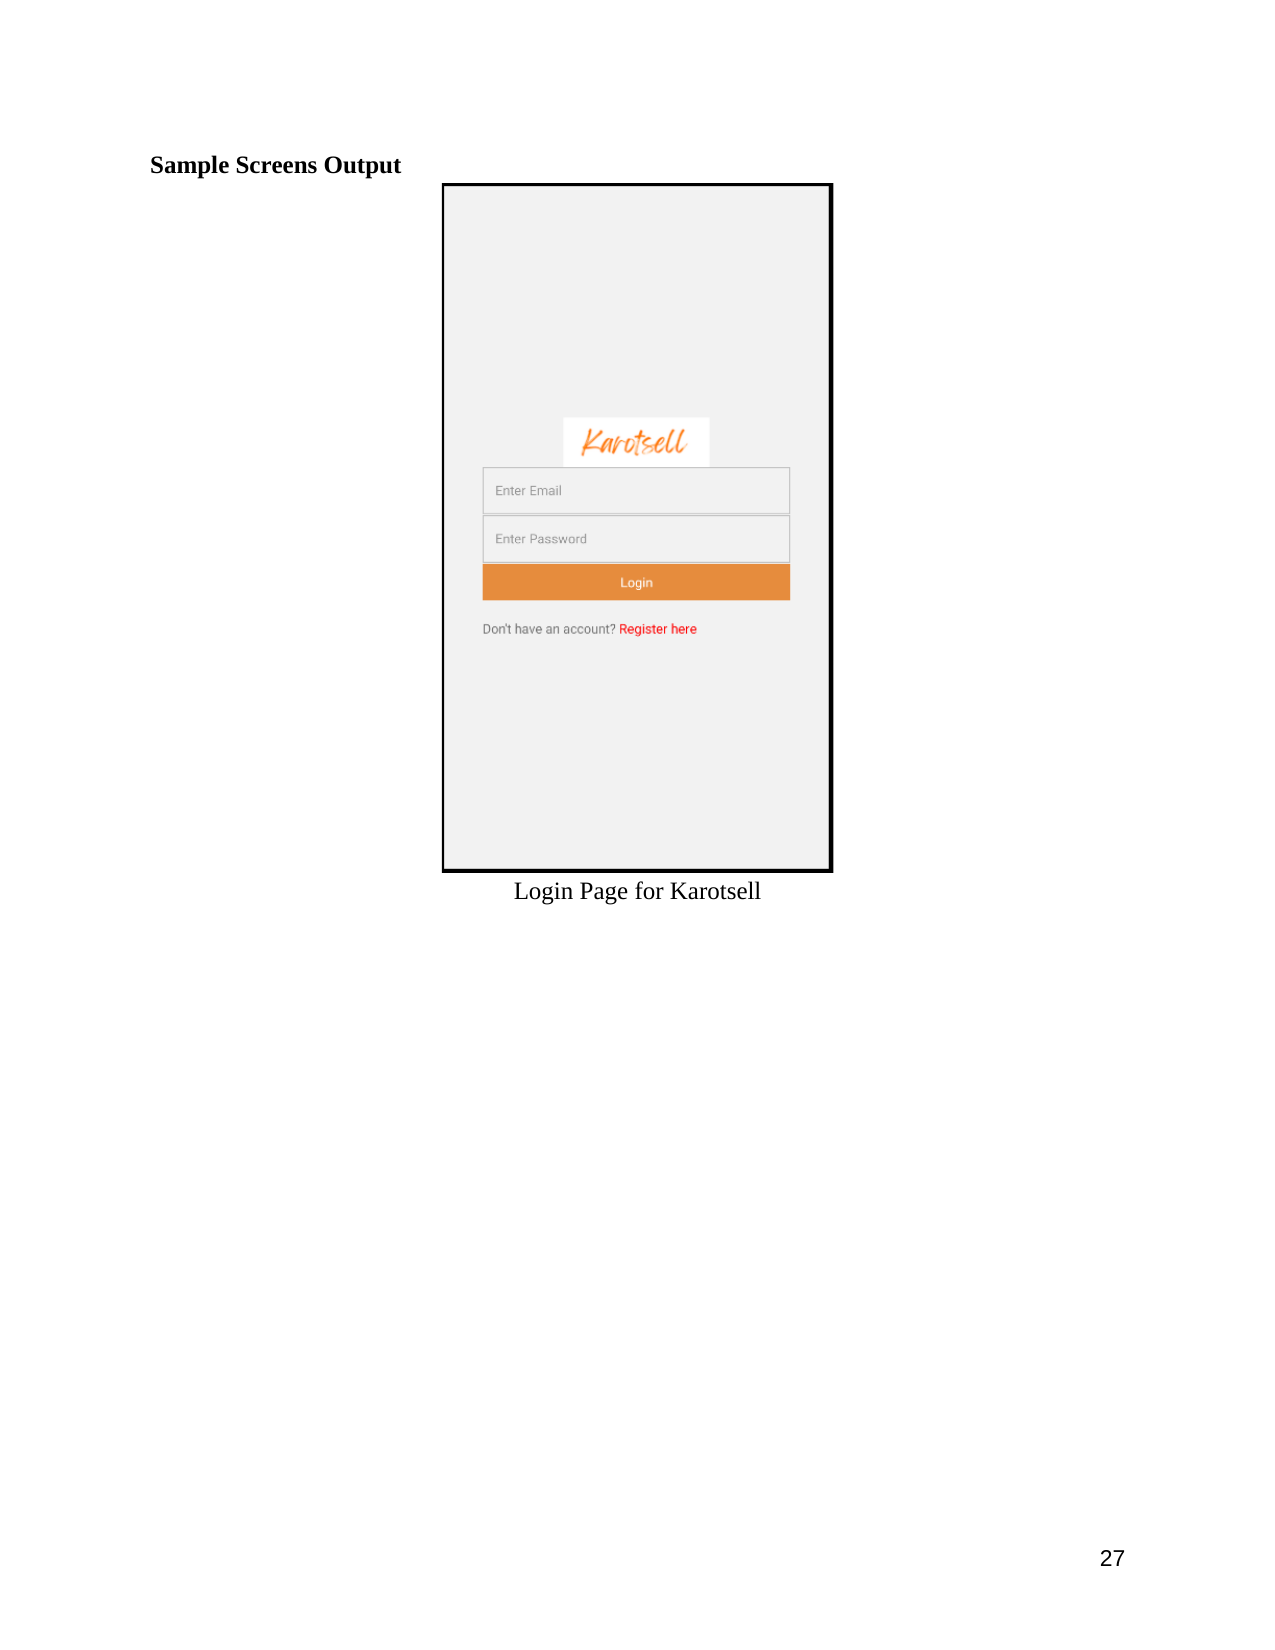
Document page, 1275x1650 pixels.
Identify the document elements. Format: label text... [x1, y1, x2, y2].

text Login Page for Karotsell [150, 876, 1125, 905]
picture [441, 183, 834, 873]
text Sample Screens Output [150, 150, 1125, 179]
